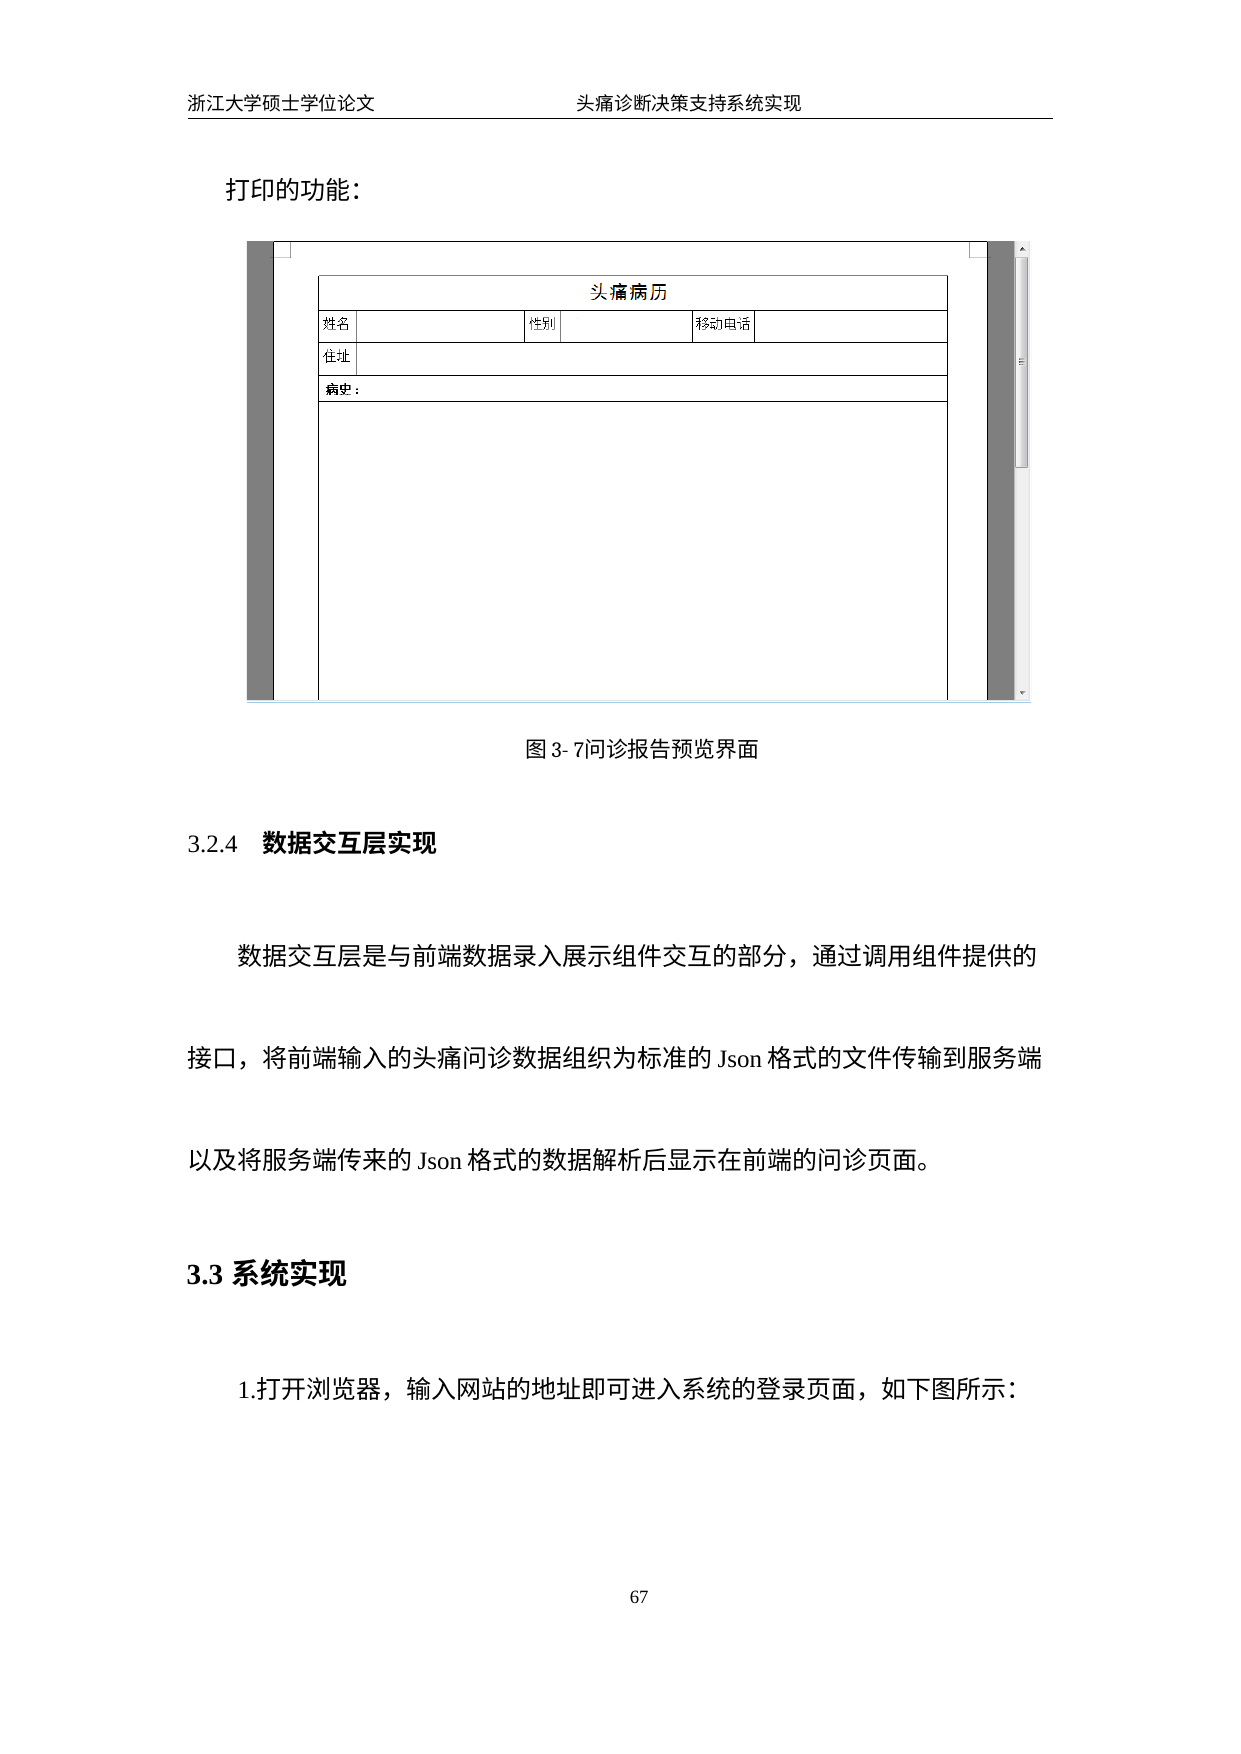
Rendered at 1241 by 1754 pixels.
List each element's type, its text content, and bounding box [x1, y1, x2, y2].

text 数据交互层是与前端数据录入展示组件交互的部分，通过调用组件提供的接口，将前端输入的头痛问诊数据组织为标准的Json格式的文件传输到服务端以及将服务端传来的Json格式的数据解析后显示在前端的问诊页面。 [187, 921, 1053, 1192]
subtitle 数据交互层实现 [187, 808, 1053, 876]
text 1.打开浏览器，输入网站的地址即可进入系统的登录页面，如下图所示： [187, 1354, 1053, 1422]
text 图3- 7问诊报告预览界面 [187, 731, 1053, 765]
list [187, 155, 1053, 223]
subtitle 系统实现 [186, 1238, 1053, 1306]
picture [246, 241, 1032, 703]
